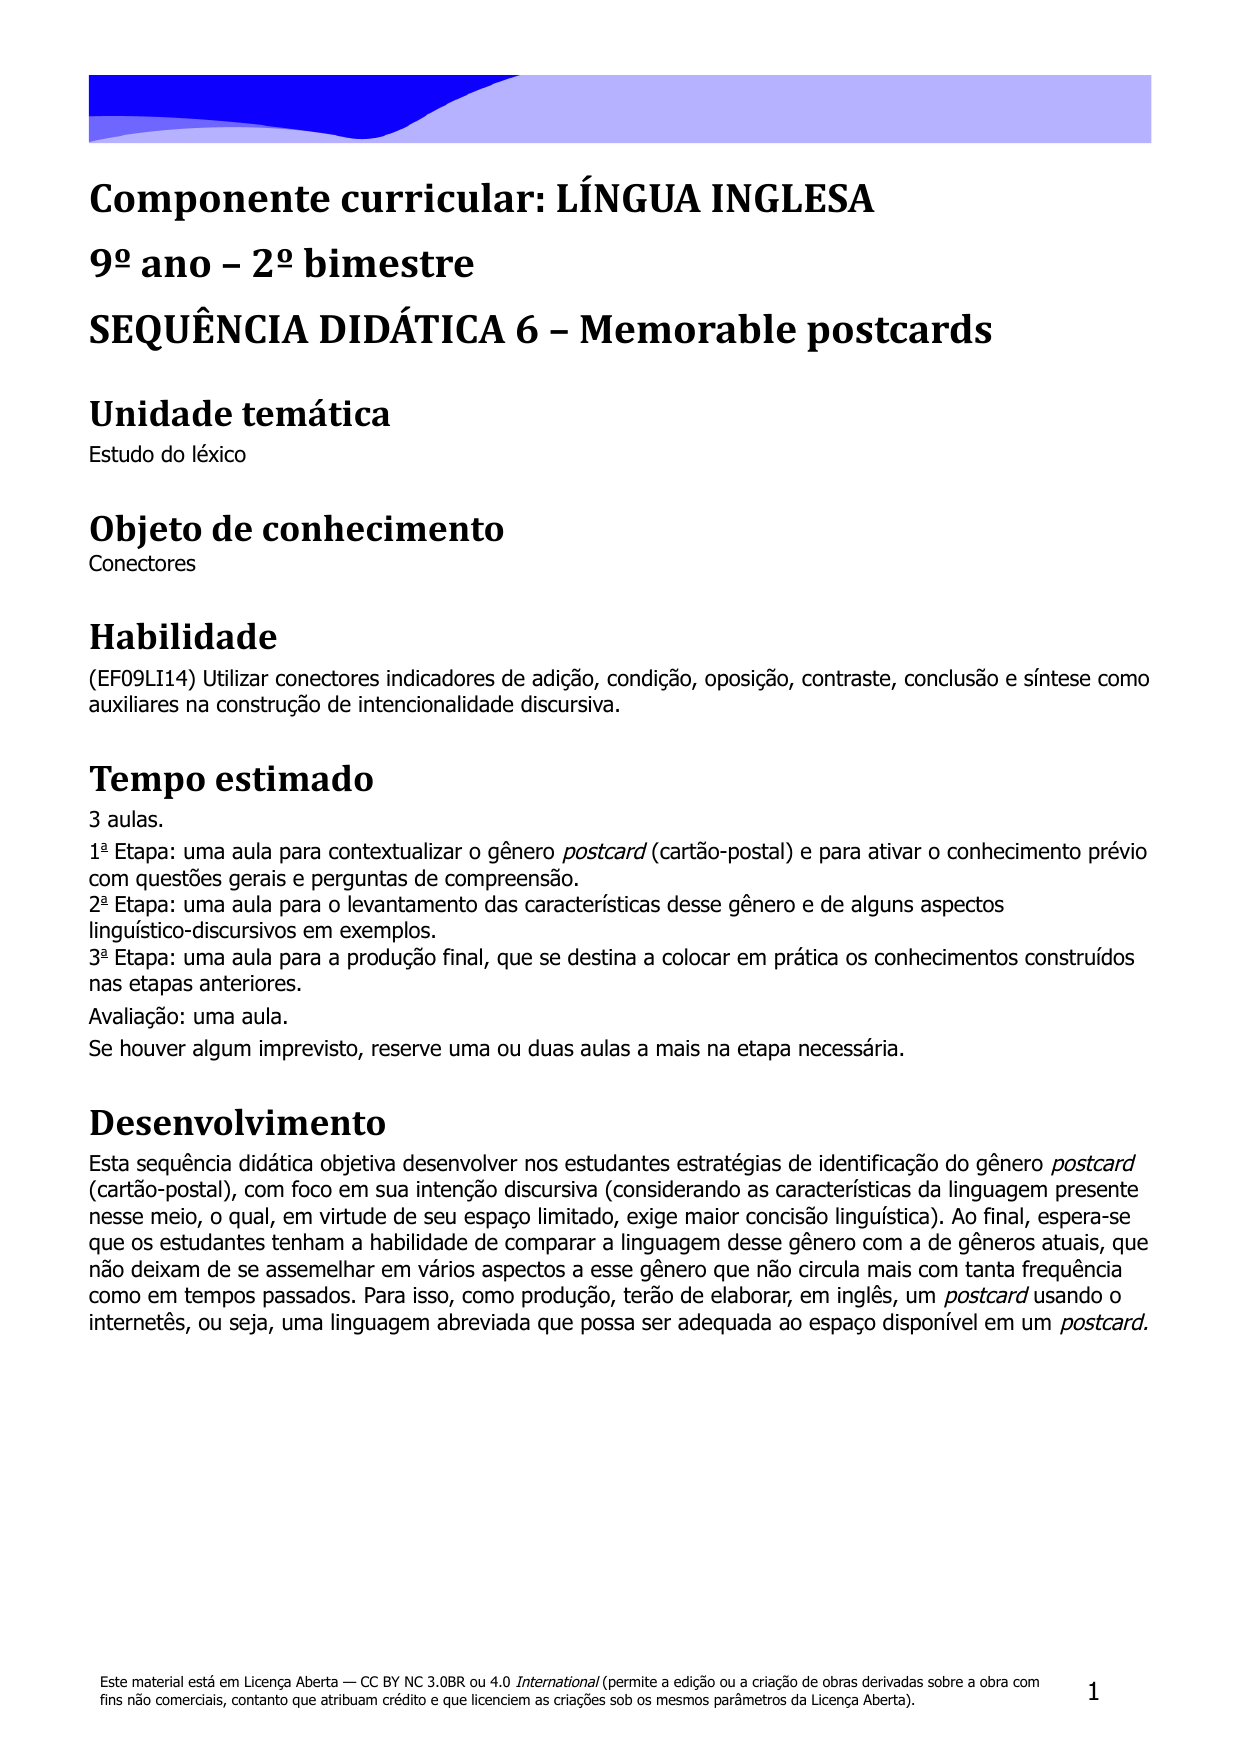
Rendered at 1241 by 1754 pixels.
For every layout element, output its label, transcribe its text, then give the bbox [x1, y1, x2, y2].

text 9º ano – 2º bimestre [89, 238, 1152, 287]
text linguístico-discursivos em exemplos. [89, 917, 1152, 943]
text Estudo do léxico [89, 441, 1152, 467]
text Habilidade [89, 614, 1152, 658]
text Tempo estimado [89, 755, 1152, 799]
text 3 aulas. [89, 805, 1152, 832]
text 3a Etapa: uma aula para a produção final, que se destina a colocar em prática os conhecimentos construídos nas etapas anteriores. [89, 943, 1152, 996]
text Objeto de conhecimento [89, 505, 1152, 549]
text Conectores [89, 549, 1152, 576]
text Desenvolvimento [89, 1099, 1152, 1143]
text 2a Etapa: uma aula para o levantamento das características desse gênero e de alguns aspectos [89, 891, 1152, 917]
text Unidade temática [89, 391, 1152, 435]
text Avaliação: uma aula. [89, 1002, 1152, 1029]
text 1a Etapa: uma aula para contextualizar o gênero postcard (cartão-postal) e para ativar o conhecimento prévio com questões gerais e perguntas de compreensão. [89, 838, 1152, 891]
picture [88, 75, 1152, 156]
text Esta sequência didática objetiva desenvolver nos estudantes estratégias de identificação do gênero postcard (cartão-postal), com foco em sua intenção discursiva (considerando as características da linguagem presente nesse meio, o qual, em virtude de seu espaço limitado, exige maior concisão linguística). Ao final, espera-se que os estudantes tenham a habilidade de comparar a linguagem desse gênero com a de gêneros atuais, que não deixam de se assemelhar em vários aspectos a esse gênero que não circula mais com tanta frequência como em tempos passados. Para isso, como produção, terão de elaborar, em inglês, um postcard usando o internetês, ou seja, uma linguagem abreviada que possa ser adequada ao espaço disponível em um postcard. [89, 1149, 1152, 1334]
text Se houver algum imprevisto, reserve uma ou duas aulas a mais na etapa necessária. [89, 1035, 1152, 1061]
text Componente curricular: LÍNGUA INGLESA [89, 172, 1152, 221]
text (EF09LI14) Utilizar conectores indicadores de adição, condição, oposição, contraste, conclusão e síntese como auxiliares na construção de intencionalidade discursiva. [89, 664, 1152, 717]
text SEQUÊNCIA DIDÁTICA 6 – Memorable postcards [89, 303, 1152, 352]
